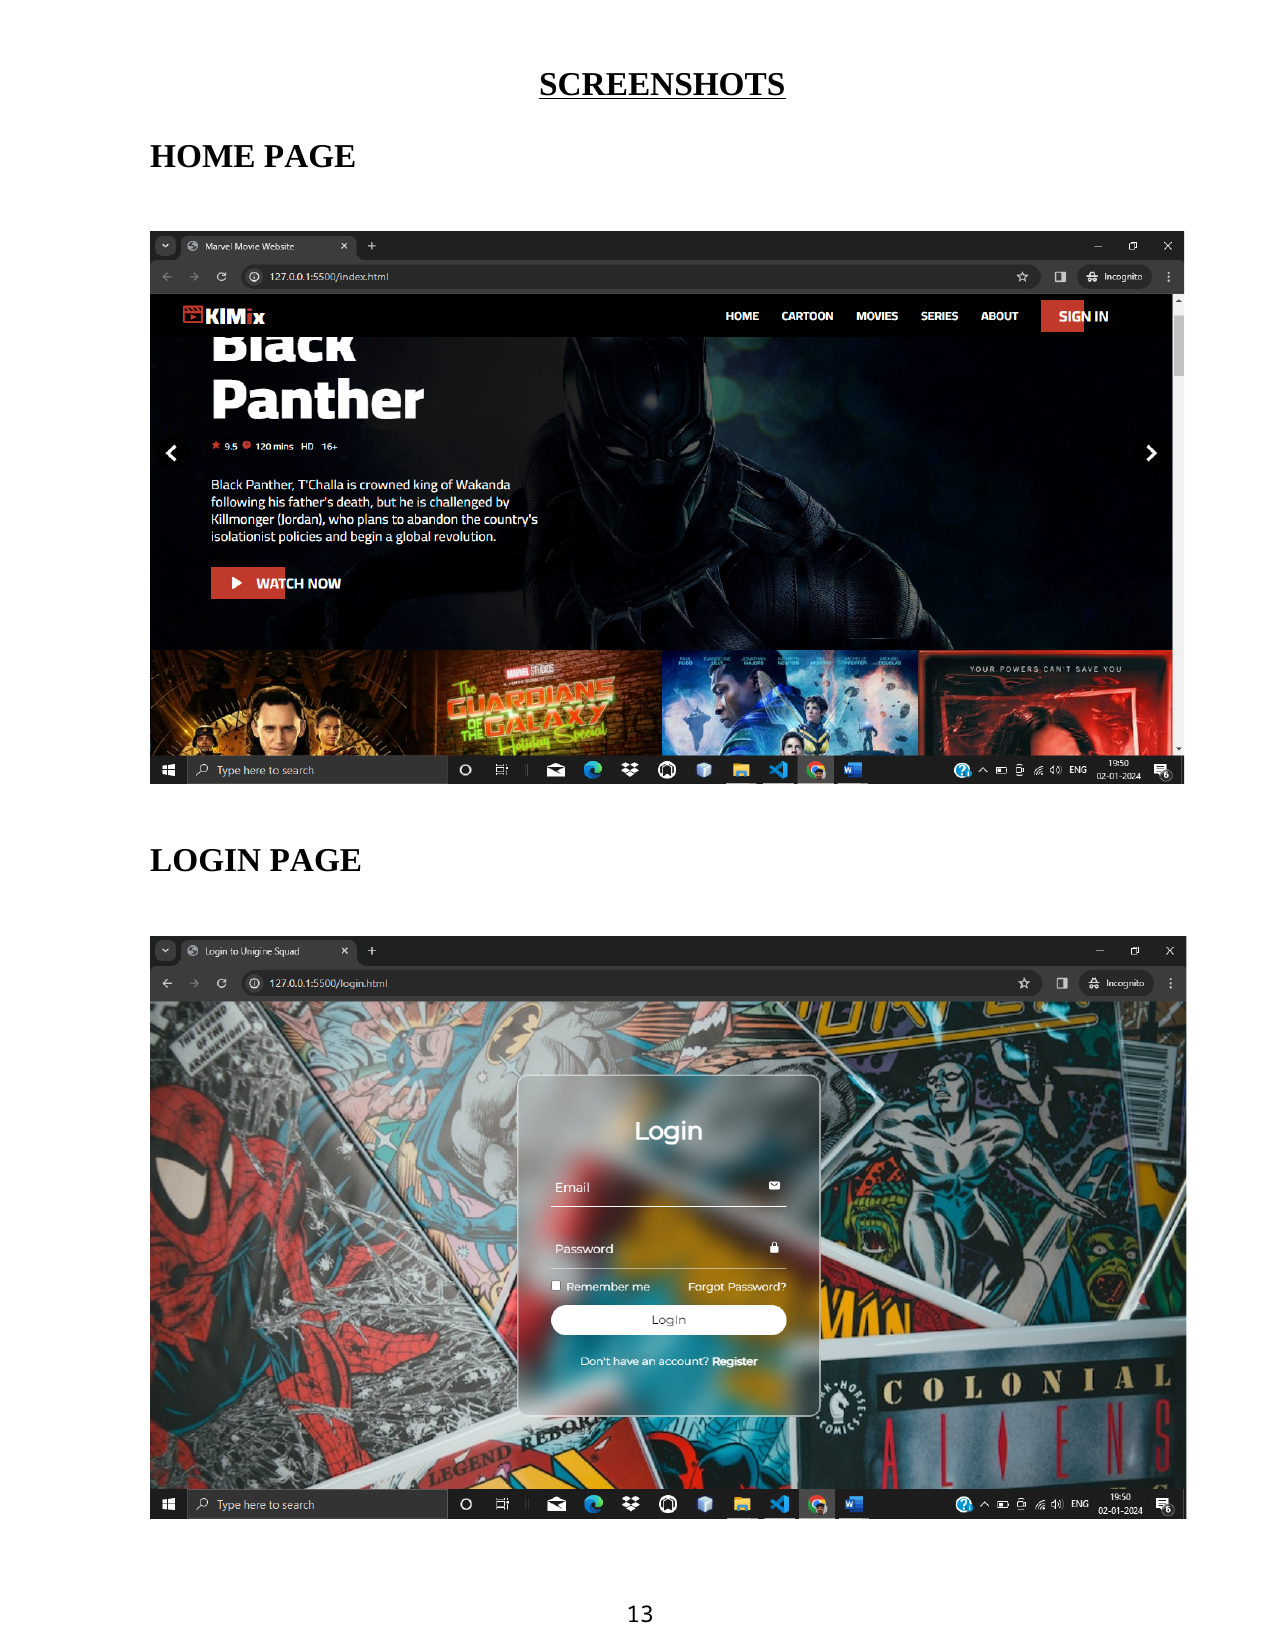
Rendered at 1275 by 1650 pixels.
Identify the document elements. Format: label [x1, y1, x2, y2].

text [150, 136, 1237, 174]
picture [150, 936, 1187, 1519]
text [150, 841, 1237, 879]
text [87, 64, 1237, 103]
picture [150, 231, 1185, 784]
